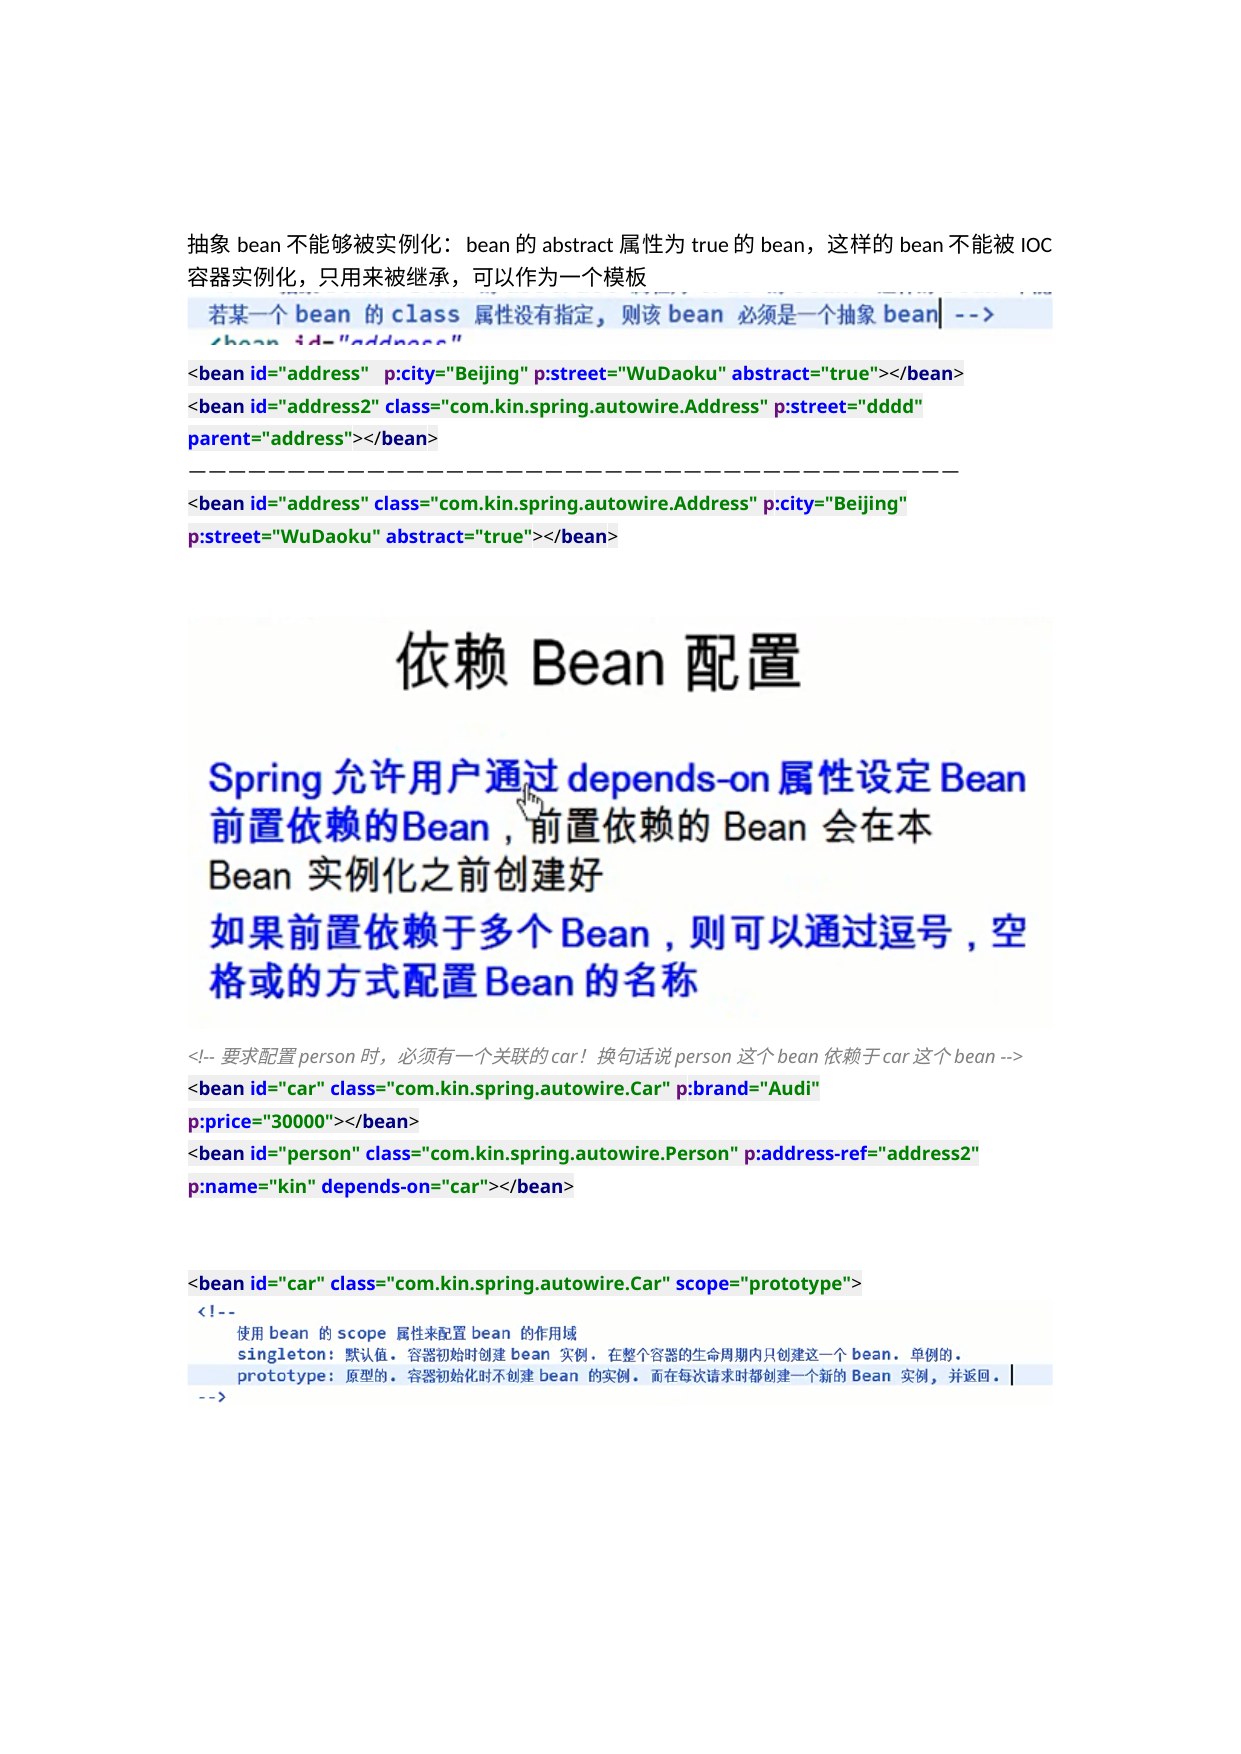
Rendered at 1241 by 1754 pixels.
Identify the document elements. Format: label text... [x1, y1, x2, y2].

text 抽象bean不能够被实例化：bean的abstract 属性为true的bean，这样的bean不能被IOC容器实例化，只用来被继承，可以作为一个模板 [187, 227, 1053, 292]
text <bean id="address" class="com.kin.spring.autowire.Address" p:city="Beijing" p:street="WuDaoku" abstract="true"></bean> [187, 487, 1053, 552]
picture [187, 292, 1053, 345]
picture [187, 617, 1053, 1029]
text <bean id="car" class="com.kin.spring.autowire.Car" scope="prototype"> [187, 1267, 1053, 1299]
text <bean id="address" p:city="Beijing" p:street="WuDaoku" abstract="true"></bean> [187, 357, 1053, 389]
picture [187, 1299, 1053, 1406]
text <!-- 要求配置person时，必须有一个关联的car！换句话说person这个bean依赖于car这个bean --> <bean id="car" class="com.kin.spring.autowire.Car" p:brand="Audi" p:price="30000"></bean> <bean id="person" class="com.kin.spring.autowire.Person" p:address-ref="address2" p:name="kin" depends-on="car"></bean> [187, 1039, 1053, 1202]
text ——————————————————————————————————————— [187, 454, 1053, 487]
text <bean id="address2" class="com.kin.spring.autowire.Address" p:street="dddd" parent="address"></bean> [187, 389, 1053, 454]
